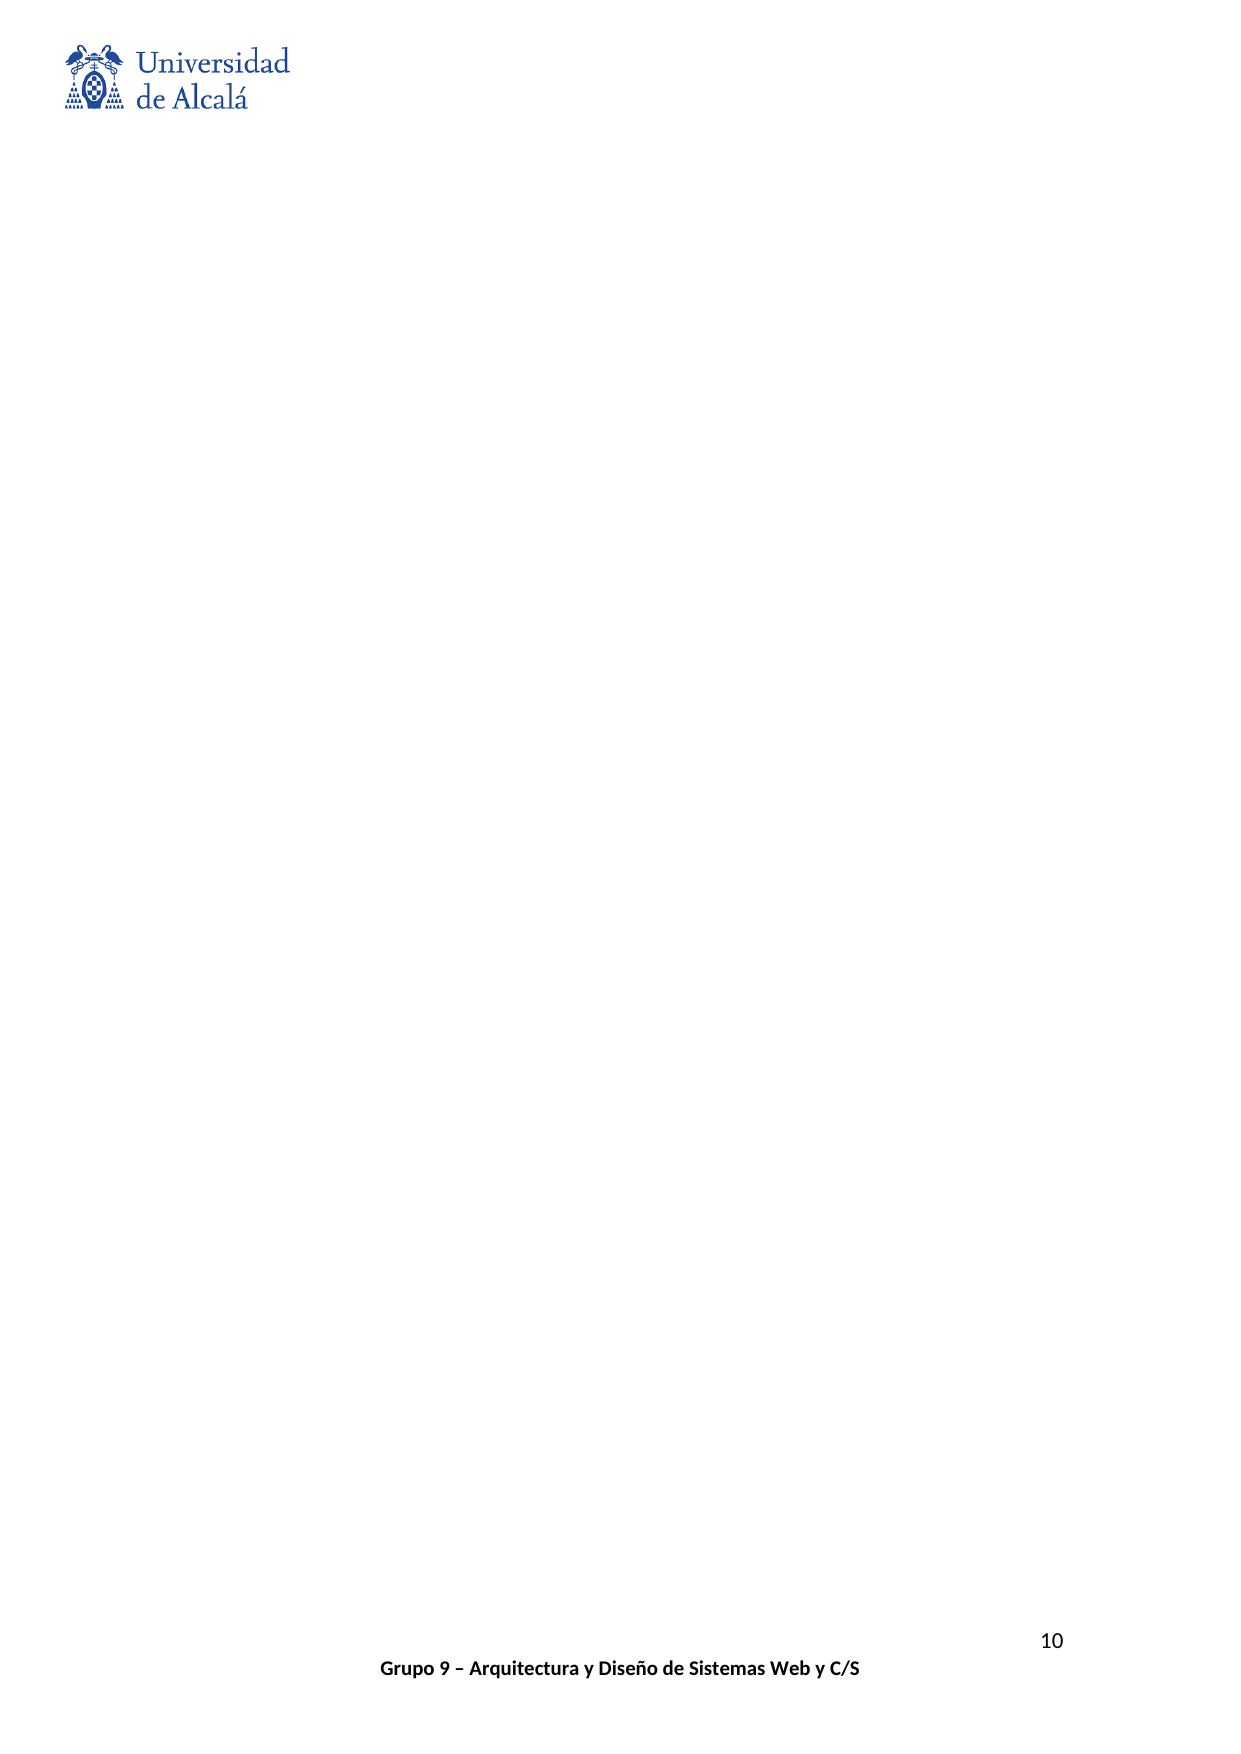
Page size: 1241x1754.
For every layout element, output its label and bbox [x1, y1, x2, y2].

picture [57, 36, 297, 117]
